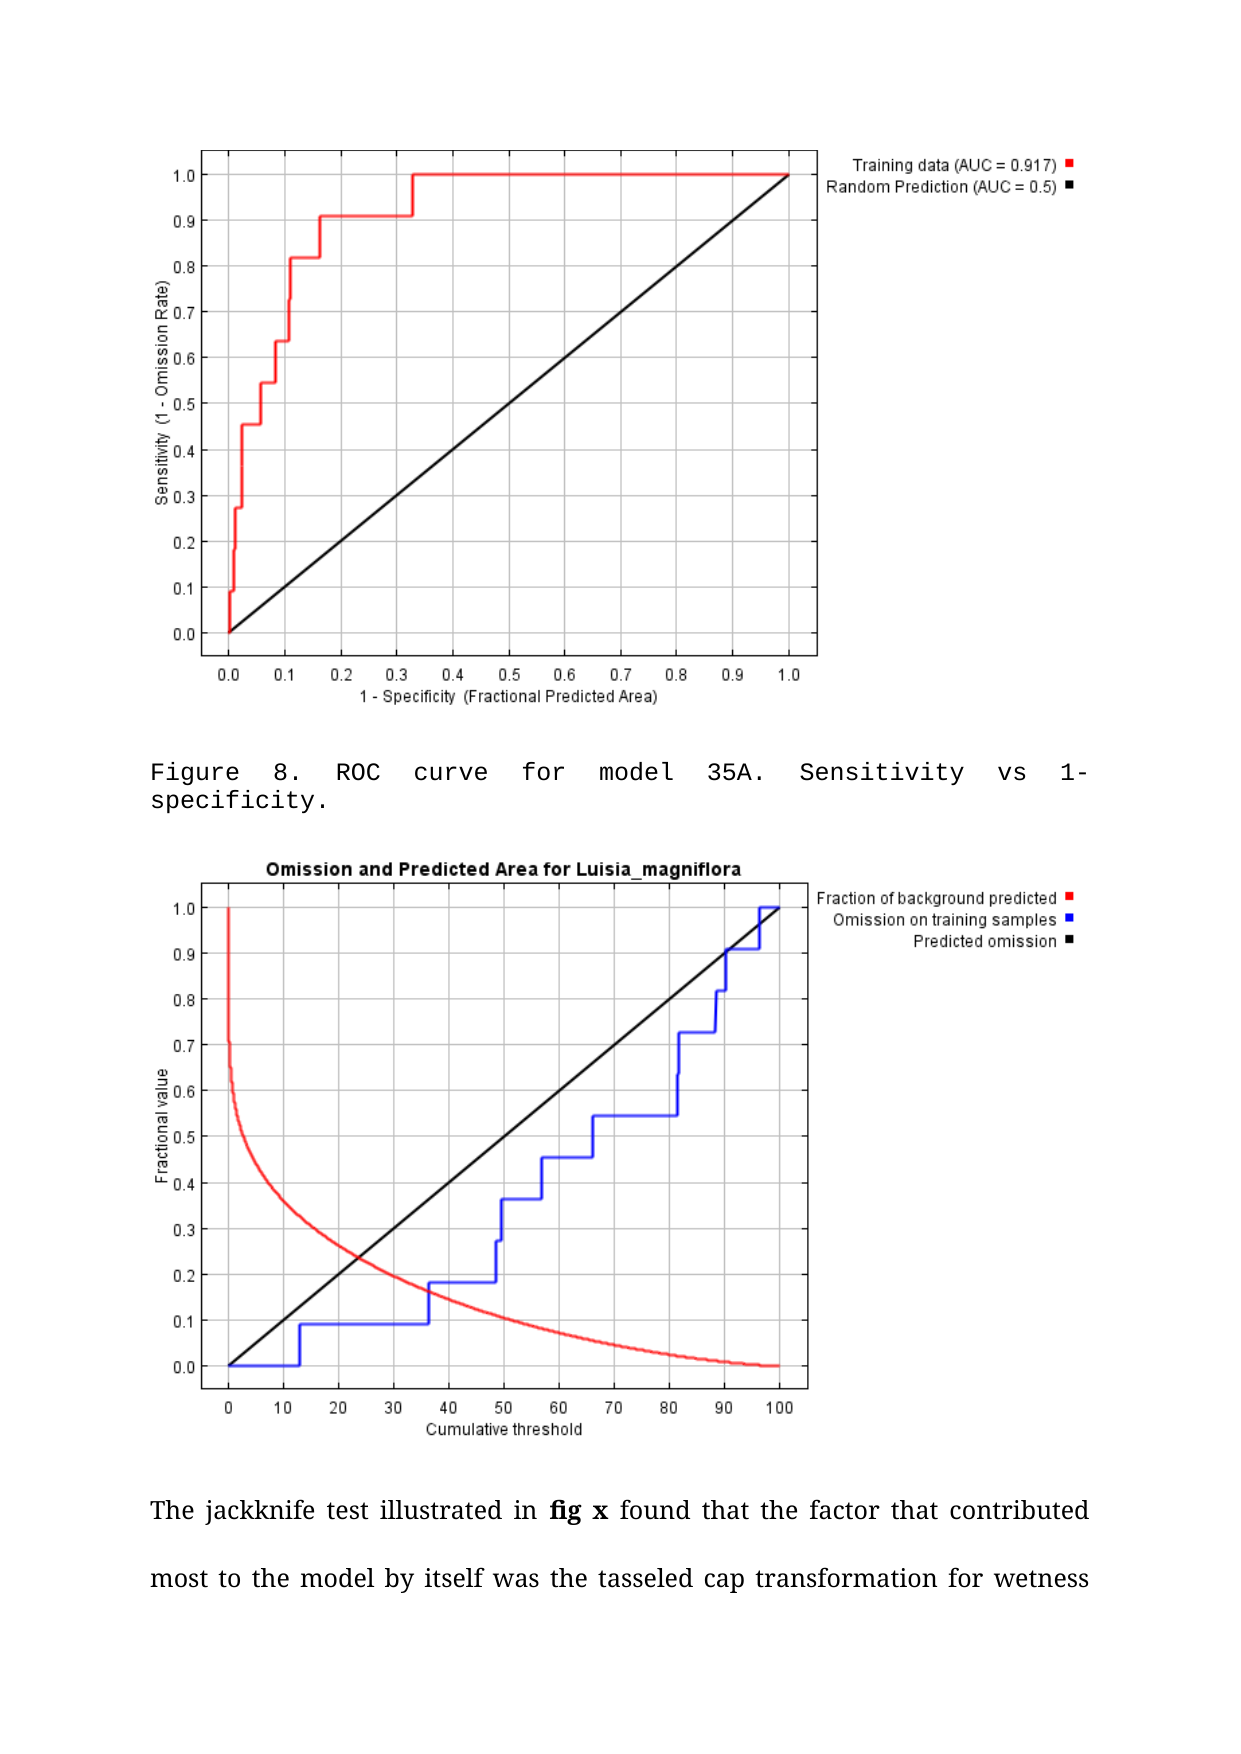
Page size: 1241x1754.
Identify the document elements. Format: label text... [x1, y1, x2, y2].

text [150, 1492, 1090, 1594]
picture [150, 837, 1091, 1442]
picture [150, 150, 1090, 709]
